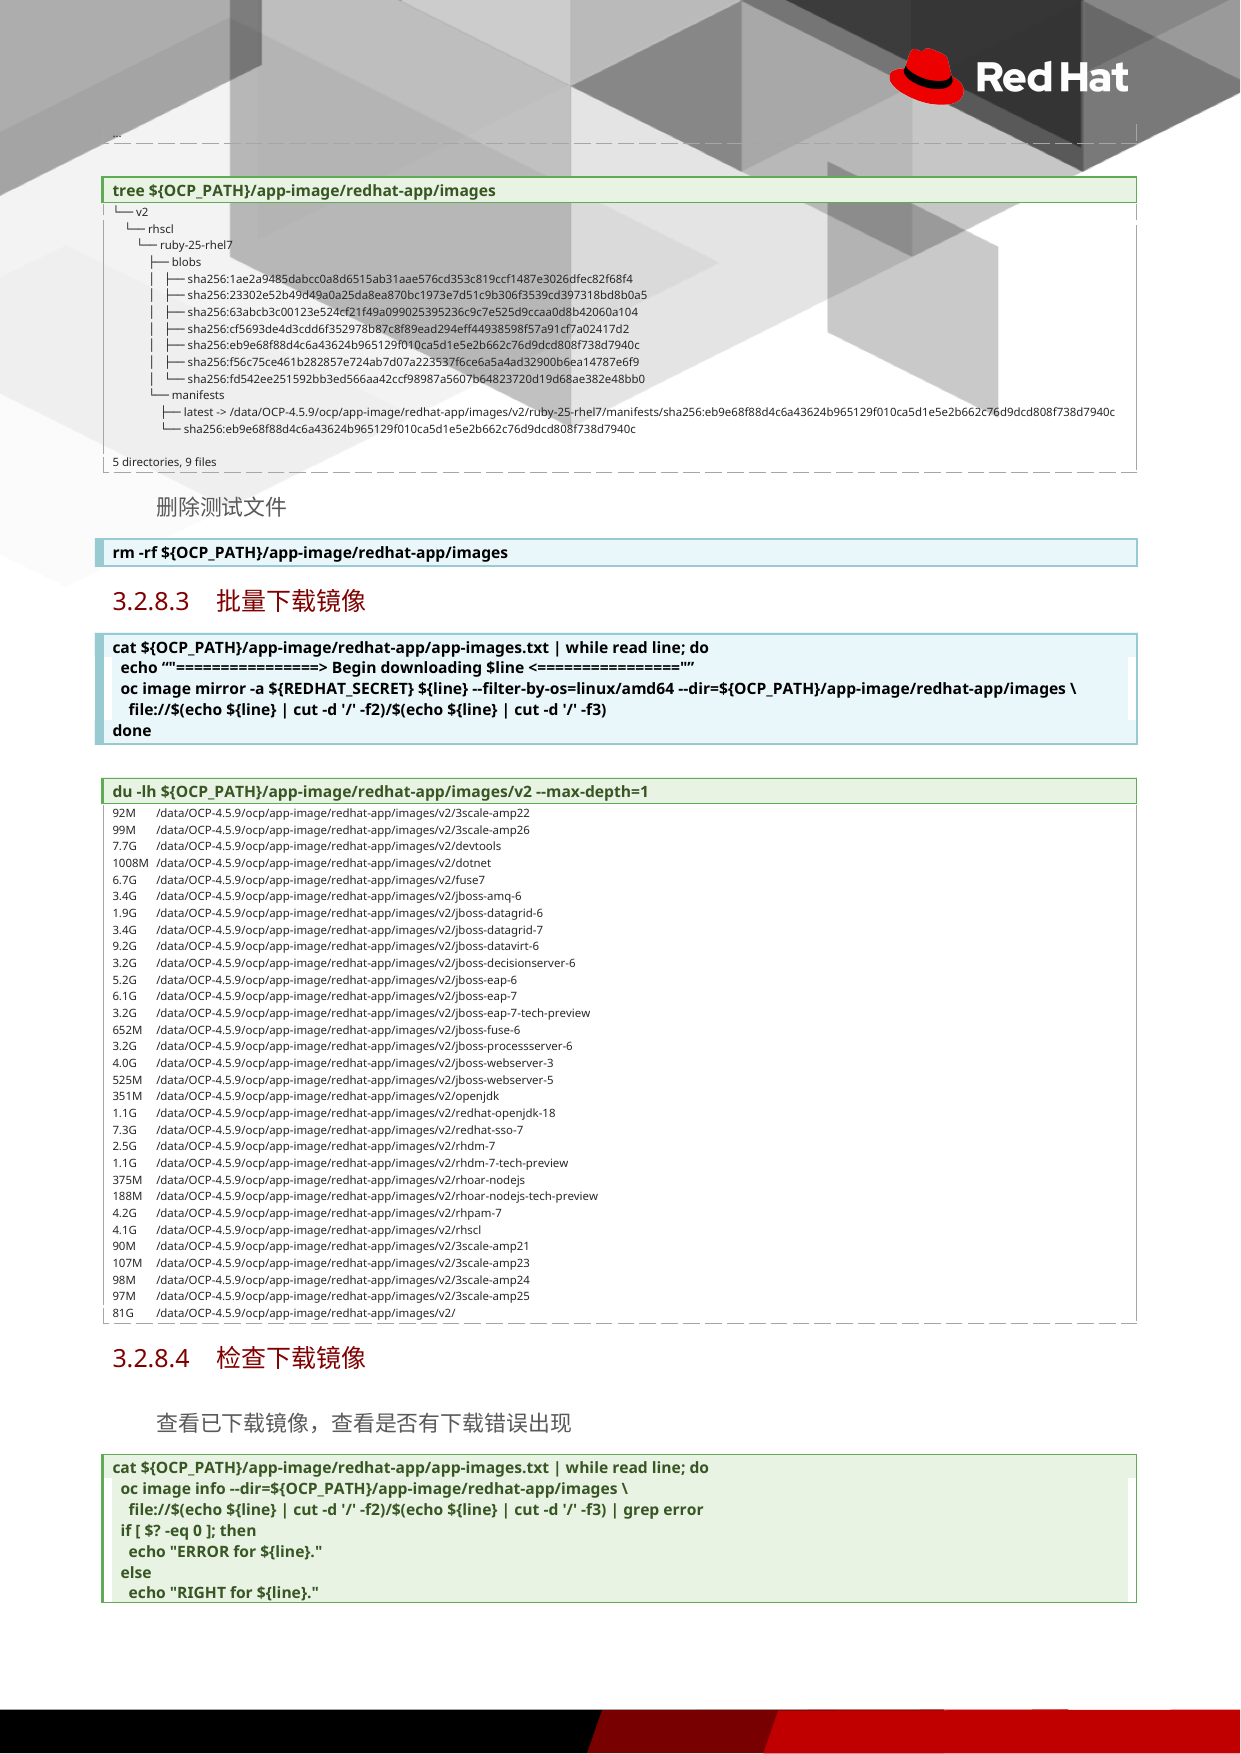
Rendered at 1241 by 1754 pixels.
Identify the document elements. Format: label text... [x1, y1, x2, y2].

text 3.4G /data/OCP-4.5.9/ocp/app-image/redhat-app/images/v2/jboss-amq-6 [112, 888, 1128, 904]
text 107M /data/OCP-4.5.9/ocp/app-image/redhat-app/images/v2/3scale-amp23 [112, 1254, 1128, 1271]
text └── sha256:eb9e68f88d4c6a43624b965129f010ca5d1e5e2b662c76d9dcd808f738d7940c [112, 420, 1128, 437]
text │ ├── sha256:cf5693de4d3cdd6f352978b87c8f89ead294eff44938598f57a91cf7a02417d2 [112, 320, 1128, 337]
text 6.1G /data/OCP-4.5.9/ocp/app-image/redhat-app/images/v2/jboss-eap-7 [112, 988, 1128, 1004]
text oc image info --dir=${OCP_PATH}/app-image/redhat-app/images \ [112, 1478, 1128, 1499]
text 525M /data/OCP-4.5.9/ocp/app-image/redhat-app/images/v2/jboss-webserver-5 [112, 1071, 1128, 1088]
text 351M /data/OCP-4.5.9/ocp/app-image/redhat-app/images/v2/openjdk [112, 1088, 1128, 1104]
text 97M /data/OCP-4.5.9/ocp/app-image/redhat-app/images/v2/3scale-amp25 [112, 1288, 1128, 1304]
text ├── blobs [112, 253, 1128, 270]
text │ ├── sha256:63abcb3c00123e524cf21f49a099025395236c9c7e525d9ccaa0d8b42060a104 [112, 303, 1128, 320]
text 5 directories, 9 files [103, 453, 1137, 473]
text 7.7G /data/OCP-4.5.9/ocp/app-image/redhat-app/images/v2/devtools [112, 838, 1128, 854]
text echo "ERROR for ${line}." [112, 1541, 1128, 1562]
text cat ${OCP_PATH}/app-image/redhat-app/app-images.txt | while read line; do [104, 1455, 1136, 1478]
text 1.1G /data/OCP-4.5.9/ocp/app-image/redhat-app/images/v2/rhdm-7-tech-preview [112, 1154, 1128, 1171]
text if [ $? -eq 0 ]; then [112, 1520, 1128, 1541]
subtitle 检查下载镜像 [112, 1324, 1128, 1389]
text └── ruby-25-rhel7 [112, 237, 1128, 253]
text else [112, 1562, 1128, 1582]
text oc image mirror -a ${REDHAT_SECRET} ${line} --filter-by-os=linux/amd64 --dir=${OCP_PATH}/app-image/redhat-app/images \ [112, 678, 1128, 699]
text 1.1G /data/OCP-4.5.9/ocp/app-image/redhat-app/images/v2/redhat-openjdk-18 [112, 1104, 1128, 1121]
text │ ├── sha256:23302e52b49d49a0a25da8ea870bc1973e7d51c9b306f3539cd397318bd8b0a5 [112, 287, 1128, 303]
text │ ├── sha256:eb9e68f88d4c6a43624b965129f010ca5d1e5e2b662c76d9dcd808f738d7940c [112, 337, 1128, 353]
text 90M /data/OCP-4.5.9/ocp/app-image/redhat-app/images/v2/3scale-amp21 [112, 1238, 1128, 1254]
text └── manifests [112, 387, 1128, 403]
text 92M /data/OCP-4.5.9/ocp/app-image/redhat-app/images/v2/3scale-amp22 [112, 804, 1128, 821]
text 2.5G /data/OCP-4.5.9/ocp/app-image/redhat-app/images/v2/rhdm-7 [112, 1138, 1128, 1154]
text file://$(echo ${line} | cut -d '/' -f2)/$(echo ${line} | cut -d '/' -f3) [112, 699, 1128, 716]
text 375M /data/OCP-4.5.9/ocp/app-image/redhat-app/images/v2/rhoar-nodejs [112, 1171, 1128, 1188]
text rm -rf ${OCP_PATH}/app-image/redhat-app/images [104, 540, 1136, 565]
text echo "RIGHT for ${line}." [112, 1582, 1128, 1602]
text 3.2G /data/OCP-4.5.9/ocp/app-image/redhat-app/images/v2/jboss-eap-7-tech-preview [112, 1004, 1128, 1021]
text │ └── sha256:fd542ee251592bb3ed566aa42ccf98987a5607b64823720d19d68ae382e48bb0 [112, 370, 1128, 387]
text 99M /data/OCP-4.5.9/ocp/app-image/redhat-app/images/v2/3scale-amp26 [112, 821, 1128, 838]
picture [889, 48, 1128, 105]
text 删除测试文件 [112, 489, 1128, 522]
text 652M /data/OCP-4.5.9/ocp/app-image/redhat-app/images/v2/jboss-fuse-6 [112, 1021, 1128, 1038]
text 4.1G /data/OCP-4.5.9/ocp/app-image/redhat-app/images/v2/rhscl [112, 1221, 1128, 1238]
text ... [103, 124, 1137, 144]
text 4.0G /data/OCP-4.5.9/ocp/app-image/redhat-app/images/v2/jboss-webserver-3 [112, 1054, 1128, 1071]
text 3.2G /data/OCP-4.5.9/ocp/app-image/redhat-app/images/v2/jboss-decisionserver-6 [112, 954, 1128, 971]
text done [104, 716, 1136, 743]
text 4.2G /data/OCP-4.5.9/ocp/app-image/redhat-app/images/v2/rhpam-7 [112, 1204, 1128, 1221]
text du -lh ${OCP_PATH}/app-image/redhat-app/images/v2 --max-depth=1 [104, 779, 1136, 803]
text 3.2G /data/OCP-4.5.9/ocp/app-image/redhat-app/images/v2/jboss-processserver-6 [112, 1038, 1128, 1054]
text 1008M /data/OCP-4.5.9/ocp/app-image/redhat-app/images/v2/dotnet [112, 854, 1128, 871]
subtitle 批量下载镜像 [112, 567, 1128, 632]
text 5.2G /data/OCP-4.5.9/ocp/app-image/redhat-app/images/v2/jboss-eap-6 [112, 971, 1128, 988]
text 9.2G /data/OCP-4.5.9/ocp/app-image/redhat-app/images/v2/jboss-datavirt-6 [112, 938, 1128, 954]
text file://$(echo ${line} | cut -d '/' -f2)/$(echo ${line} | cut -d '/' -f3) | grep error [112, 1499, 1128, 1520]
text tree ${OCP_PATH}/app-image/redhat-app/images [104, 178, 1136, 202]
text 查看已下载镜像，查看是否有下载错误出现 [112, 1406, 1128, 1438]
text 6.7G /data/OCP-4.5.9/ocp/app-image/redhat-app/images/v2/fuse7 [112, 871, 1128, 888]
text └── v2 └── rhscl [112, 203, 1128, 237]
text cat ${OCP_PATH}/app-image/redhat-app/app-images.txt | while read line; do [104, 635, 1136, 657]
text 7.3G /data/OCP-4.5.9/ocp/app-image/redhat-app/images/v2/redhat-sso-7 [112, 1121, 1128, 1138]
text 81G /data/OCP-4.5.9/ocp/app-image/redhat-app/images/v2/ [103, 1304, 1137, 1324]
text 188M /data/OCP-4.5.9/ocp/app-image/redhat-app/images/v2/rhoar-nodejs-tech-preview [112, 1188, 1128, 1204]
text 3.4G /data/OCP-4.5.9/ocp/app-image/redhat-app/images/v2/jboss-datagrid-7 [112, 921, 1128, 938]
text │ ├── sha256:f56c75ce461b282857e724ab7d07a223537f6ce6a5a4ad32900b6ea14787e6f9 [112, 353, 1128, 370]
text 1.9G /data/OCP-4.5.9/ocp/app-image/redhat-app/images/v2/jboss-datagrid-6 [112, 904, 1128, 921]
text echo “"================> Begin downloading $line <================"” [112, 657, 1128, 678]
text 98M /data/OCP-4.5.9/ocp/app-image/redhat-app/images/v2/3scale-amp24 [112, 1271, 1128, 1288]
text ├── latest -> /data/OCP-4.5.9/ocp/app-image/redhat-app/images/v2/ruby-25-rhel7/manifests/sha256:eb9e68f88d4c6a43624b965129f010ca5d1e5e2b662c76d9dcd808f738d7940c [112, 403, 1128, 420]
text │ ├── sha256:1ae2a9485dabcc0a8d6515ab31aae576cd353c819ccf1487e3026dfec82f68f4 [112, 270, 1128, 287]
